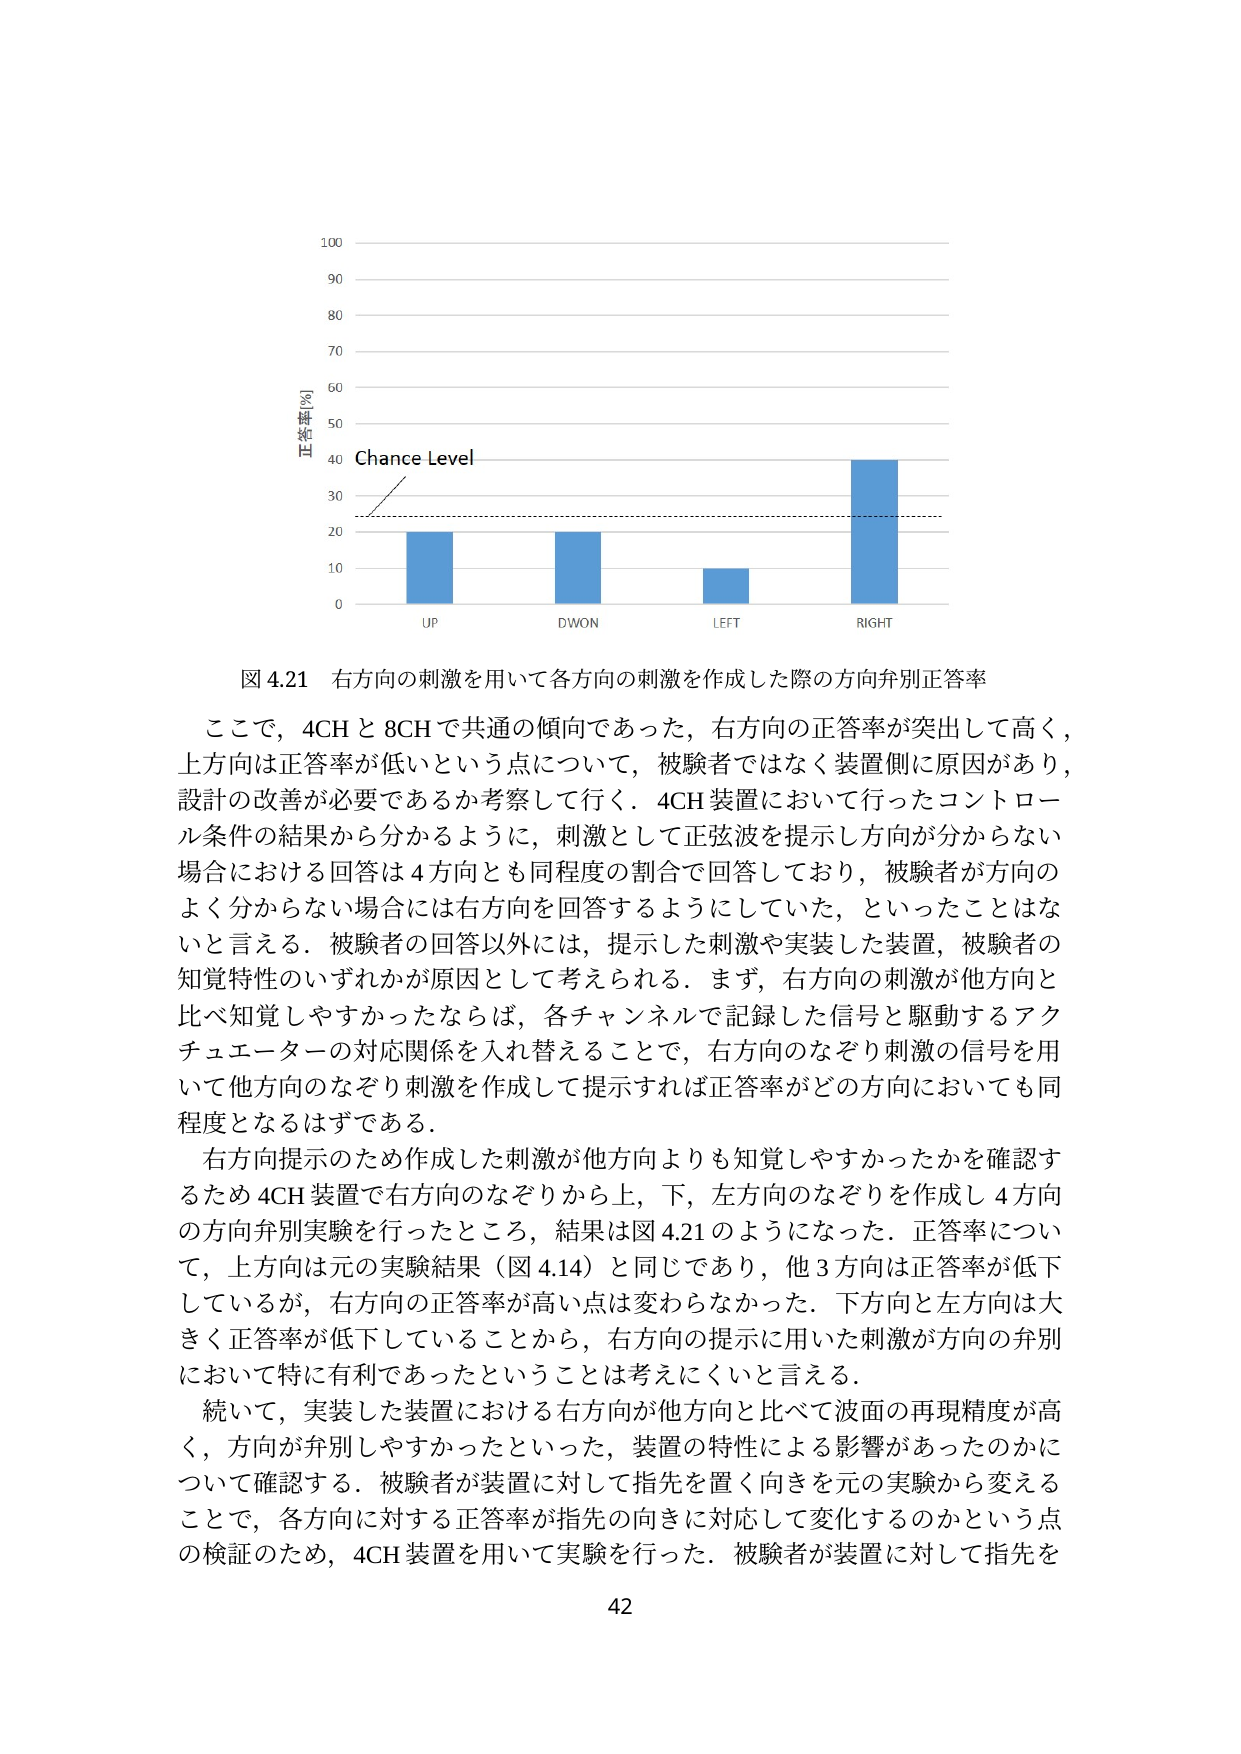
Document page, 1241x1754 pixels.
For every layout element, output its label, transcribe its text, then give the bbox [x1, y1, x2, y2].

picture [274, 226, 966, 641]
text 右方向提示のため作成した刺激が他方向よりも知覚しやすかったかを確認するため4CH装置で右方向のなぞりから上，下，左方向のなぞりを作成し4方向の方向弁別実験を行ったところ，結果は図4.21のようになった．正答率について，上方向は元の実験結果（図4.14）と同じであり，他3方向は正答率が低下しているが，右方向の正答率が高い点は変わらなかった．下方向と左方向は大きく正答率が低下していることから，右方向の提示に用いた刺激が方向の弁別において特に有利であったということは考えにくいと言える． [177, 1140, 1063, 1391]
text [177, 1391, 1063, 1571]
